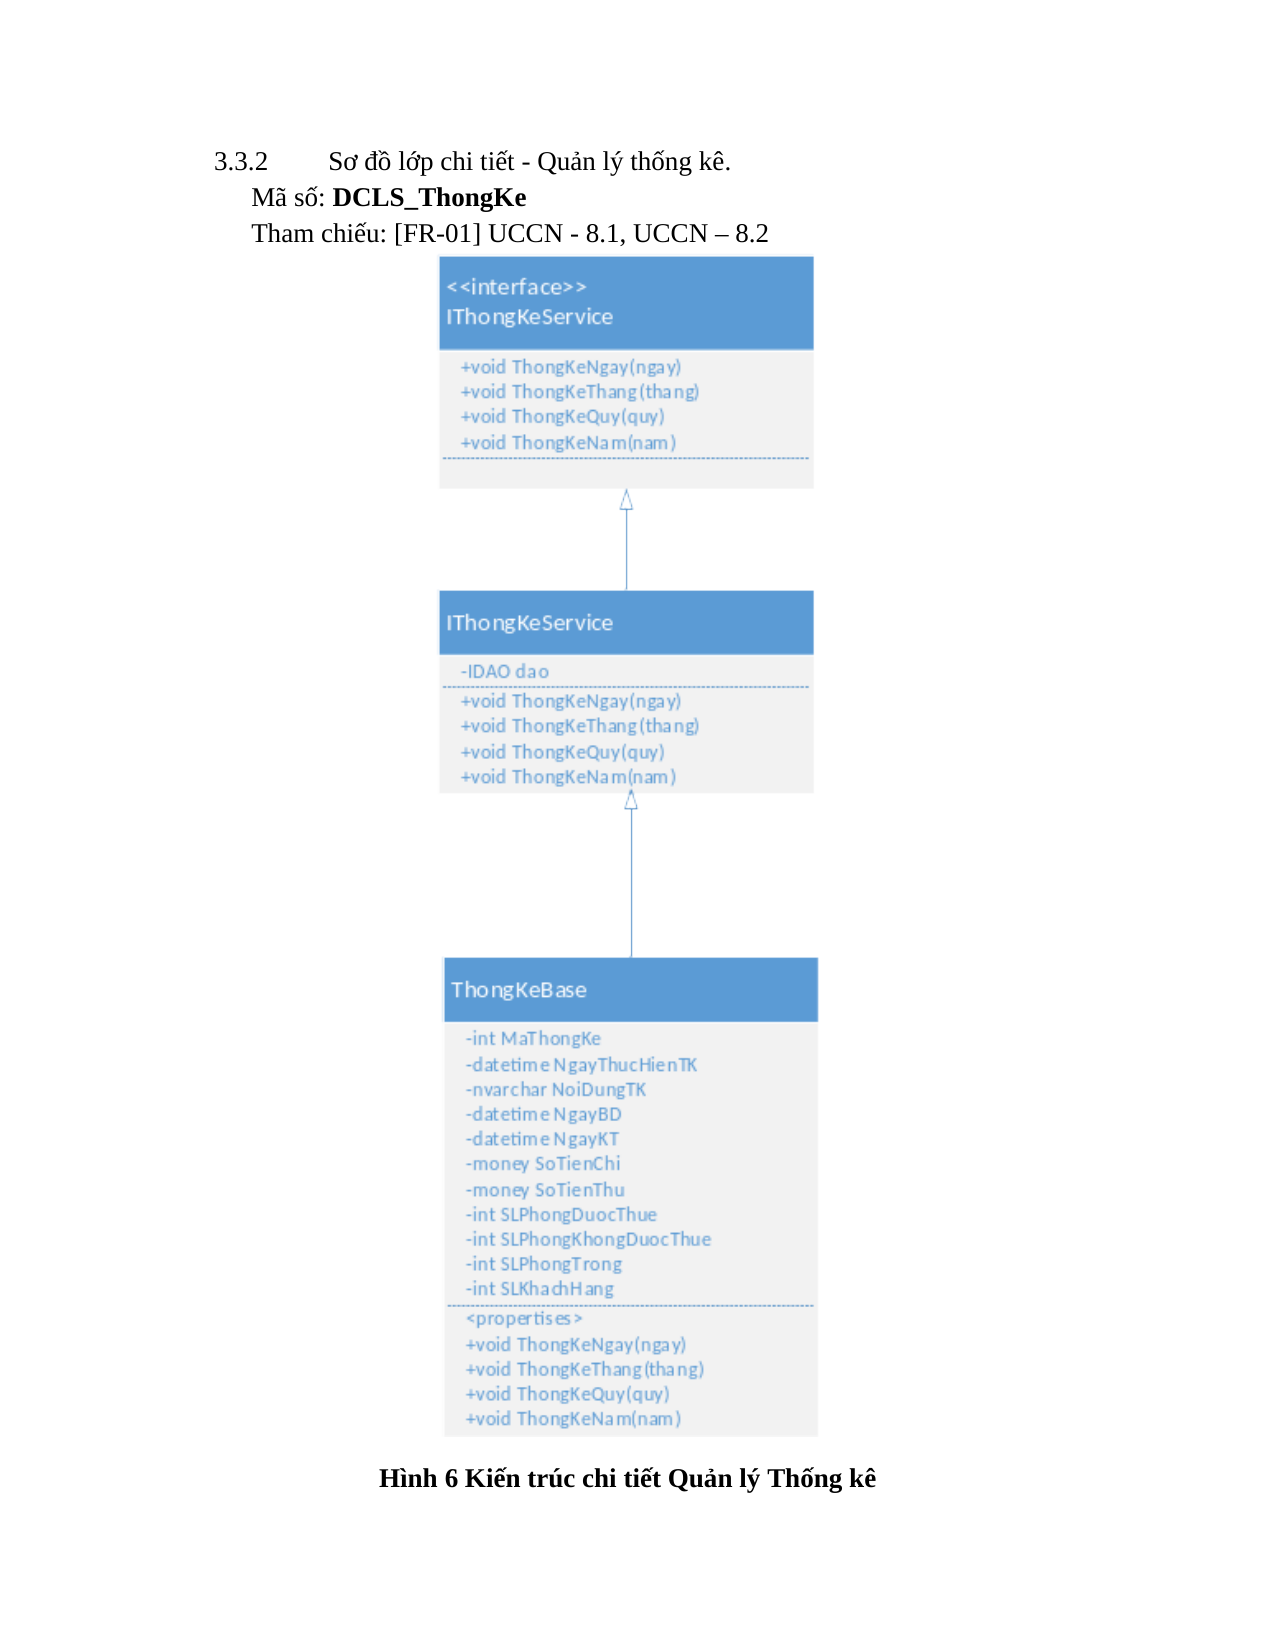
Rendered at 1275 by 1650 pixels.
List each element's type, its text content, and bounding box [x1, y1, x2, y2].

text Hình 6 Kiến trúc chi tiết Quản lý Thống kê [118, 1462, 1137, 1494]
list Sơ đồ lớp chi tiết - Quản lý thống kê. [268, 145, 1137, 177]
list Mã số: DCLS_ThongKe [251, 181, 1137, 212]
list Tham chiếu: [FR-01] UCCN - 8.1, UCCN – 8.2 [251, 217, 1137, 248]
